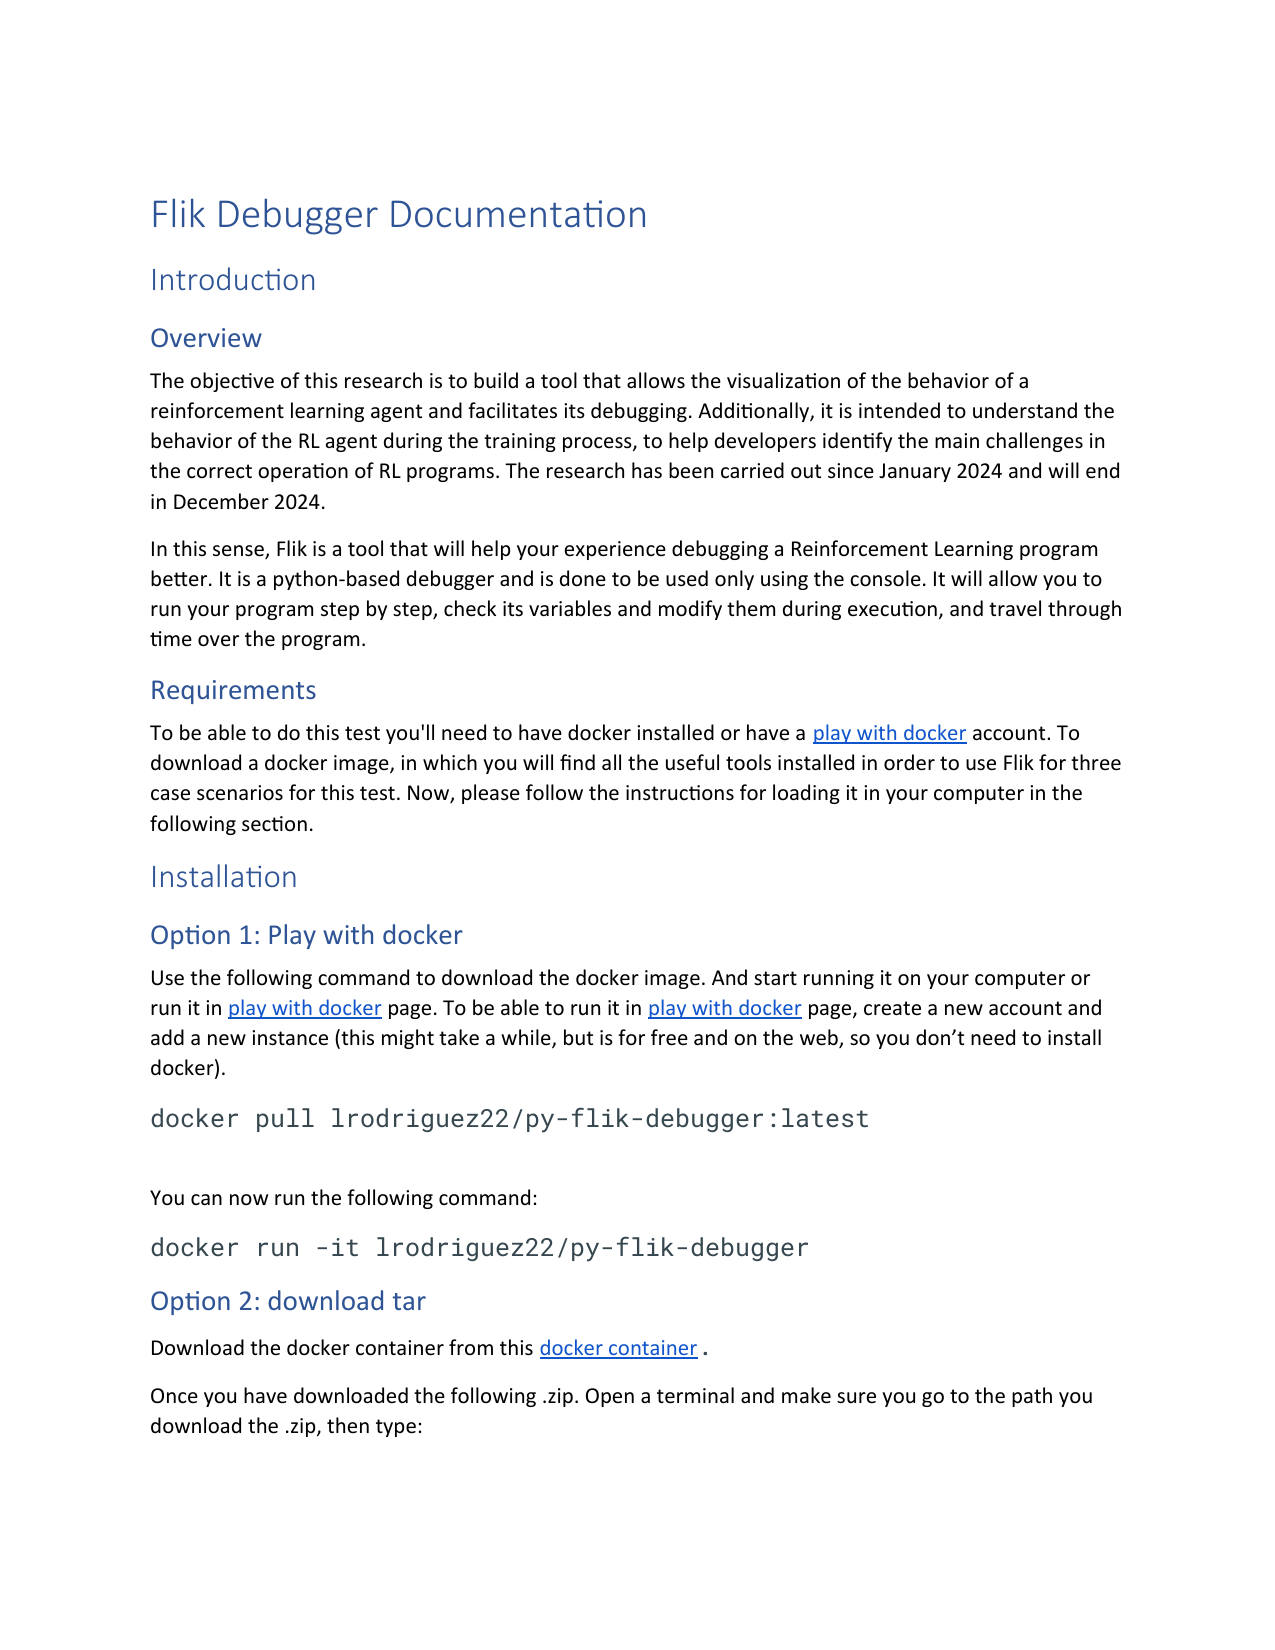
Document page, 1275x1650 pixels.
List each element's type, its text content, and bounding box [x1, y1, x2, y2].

text The objective of this research is to build a tool that allows the visualization of the behavior of a reinforcement learning agent and facilitates its debugging. Additionally, it is intended to understand the behavior of the RL agent during the training process, to help developers identify the main challenges in the correct operation of RL programs. The research has been carried out since January 2024 and will end in December 2024. [150, 366, 1125, 515]
text In this sense, Flik is a tool that will help your experience debugging a Reinforcement Learning program better. It is a python-based debugger and is done to be used only using the console. It will allow you to run your program step by step, check its variables and modify them during execution, and travel through time over the program. [150, 534, 1125, 653]
subtitle Introduction [150, 259, 1125, 300]
text Use the following command to download the docker image. And start running it on your computer or run it in play with docker page. To be able to run it in play with docker page, create a new account and add a new instance (this might take a while, but is for free and on the web, so you don’t need to install docker). [150, 963, 1125, 1082]
text You can now run the following command: [150, 1183, 1125, 1211]
subtitle Flik Debugger Documentation [150, 187, 1125, 238]
subtitle Installation [150, 856, 1125, 897]
text docker run -it lrodriguez22/py-flik-debugger [150, 1230, 1125, 1263]
text Download the docker container from this docker container. [150, 1329, 1125, 1362]
subtitle Option 2: download tar [150, 1282, 1125, 1318]
subtitle Option 1: Play with docker [150, 917, 1125, 952]
text docker pull lrodriguez22/py-flik-debugger:latest [150, 1101, 1125, 1134]
text To be able to do this test you'll need to have docker installed or have a play with docker account. To download a docker image, in which you will find all the useful tools installed in order to use Flik for three case scenarios for this test. Now, please follow the instructions for loading it in your computer in the following section. [150, 718, 1125, 837]
subtitle Requirements [150, 672, 1125, 707]
text Once you have downloaded the following .zip. Open a terminal and make sure you go to the path you download the .zip, then type: [150, 1382, 1125, 1440]
subtitle Overview [150, 320, 1125, 355]
